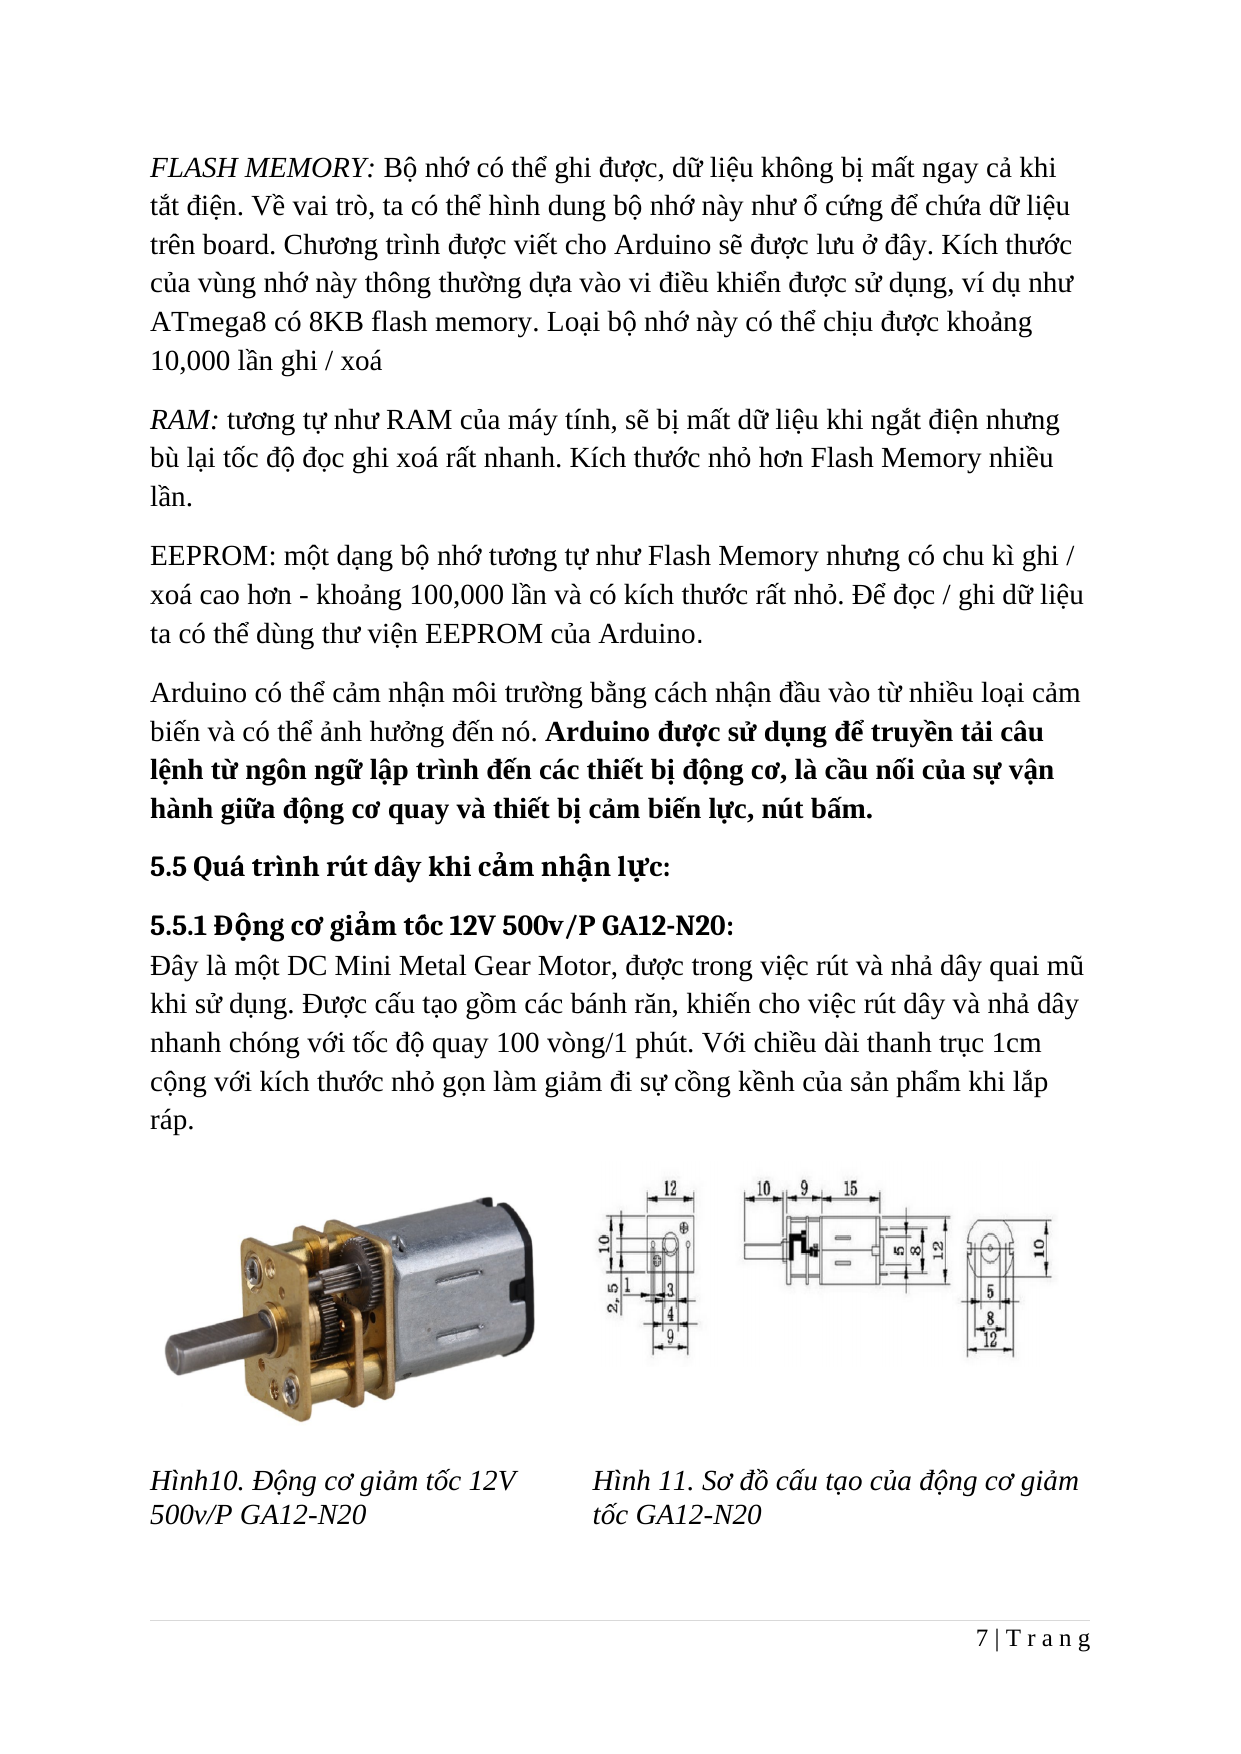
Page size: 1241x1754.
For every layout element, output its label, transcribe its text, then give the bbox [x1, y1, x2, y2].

picture [592, 1161, 1060, 1367]
table_header [581, 1162, 1102, 1463]
text RAM: tương tự như RAM của máy tính, sẽ bị mất dữ liệu khi ngắt điện nhưng bù lại tốc độ đọc ghi xoá rất nhanh. Kích thước nhỏ hơn Flash Memory nhiều lần. [150, 402, 1090, 513]
subtitle 5.5 Quá trình rút dây khi cảm nhận lực: [150, 850, 1090, 884]
subtitle 5.5.1 Động cơ giảm tốc 12V 500v/P GA12-N20: [150, 909, 1090, 943]
picture [148, 1193, 539, 1430]
text EEPROM: một dạng bộ nhớ tương tự như Flash Memory nhưng có chu kì ghi / xoá cao hơn - khoảng 100,000 lần và có kích thước rất nhỏ. Để đọc / ghi dữ liệu ta có thể dùng thư viện EEPROM của Arduino. [150, 538, 1090, 649]
table_header [139, 1162, 581, 1463]
text Đây là một DC Mini Metal Gear Motor, được trong việc rút và nhả dây quai mũ khi sử dụng. Được cấu tạo gồm các bánh răn, khiến cho việc rút dây và nhả dây nhanh chóng với tốc độ quay 100 vòng/1 phút. Với chiều dài thanh trục 1cm cộng với kích thước nhỏ gọn làm giảm đi sự cồng kềnh của sản phẩm khi lắp ráp. [150, 948, 1090, 1136]
table_cell Hình10. Động cơ giảm tốc 12V 500v/P GA12-N20 [139, 1464, 581, 1564]
text Arduino có thể cảm nhận môi trường bằng cách nhận đầu vào từ nhiều loại cảm biến và có thể ảnh hưởng đến nó. Arduino được sử dụng để truyền tải câu lệnh từ ngôn ngữ lập trình đến các thiết bị động cơ, là cầu nối của sự vận hành giữa động cơ quay và thiết bị cảm biến lực, nút bấm. [150, 675, 1090, 824]
table_cell Hình 11. Sơ đồ cấu tạo của động cơ giảm tốc GA12-N20 [581, 1464, 1102, 1564]
text FLASH MEMORY: Bộ nhớ có thể ghi được, dữ liệu không bị mất ngay cả khi tắt điện. Về vai trò, ta có thể hình dung bộ nhớ này như ổ cứng để chứa dữ liệu trên board. Chương trình được viết cho Arduino sẽ được lưu ở đây. Kích thước của vùng nhớ này thông thường dựa vào vi điều khiển được sử dụng, ví dụ như ATmega8 có 8KB flash memory. Loại bộ nhớ này có thể chịu được khoảng 10,000 lần ghi / xoá [150, 150, 1090, 376]
